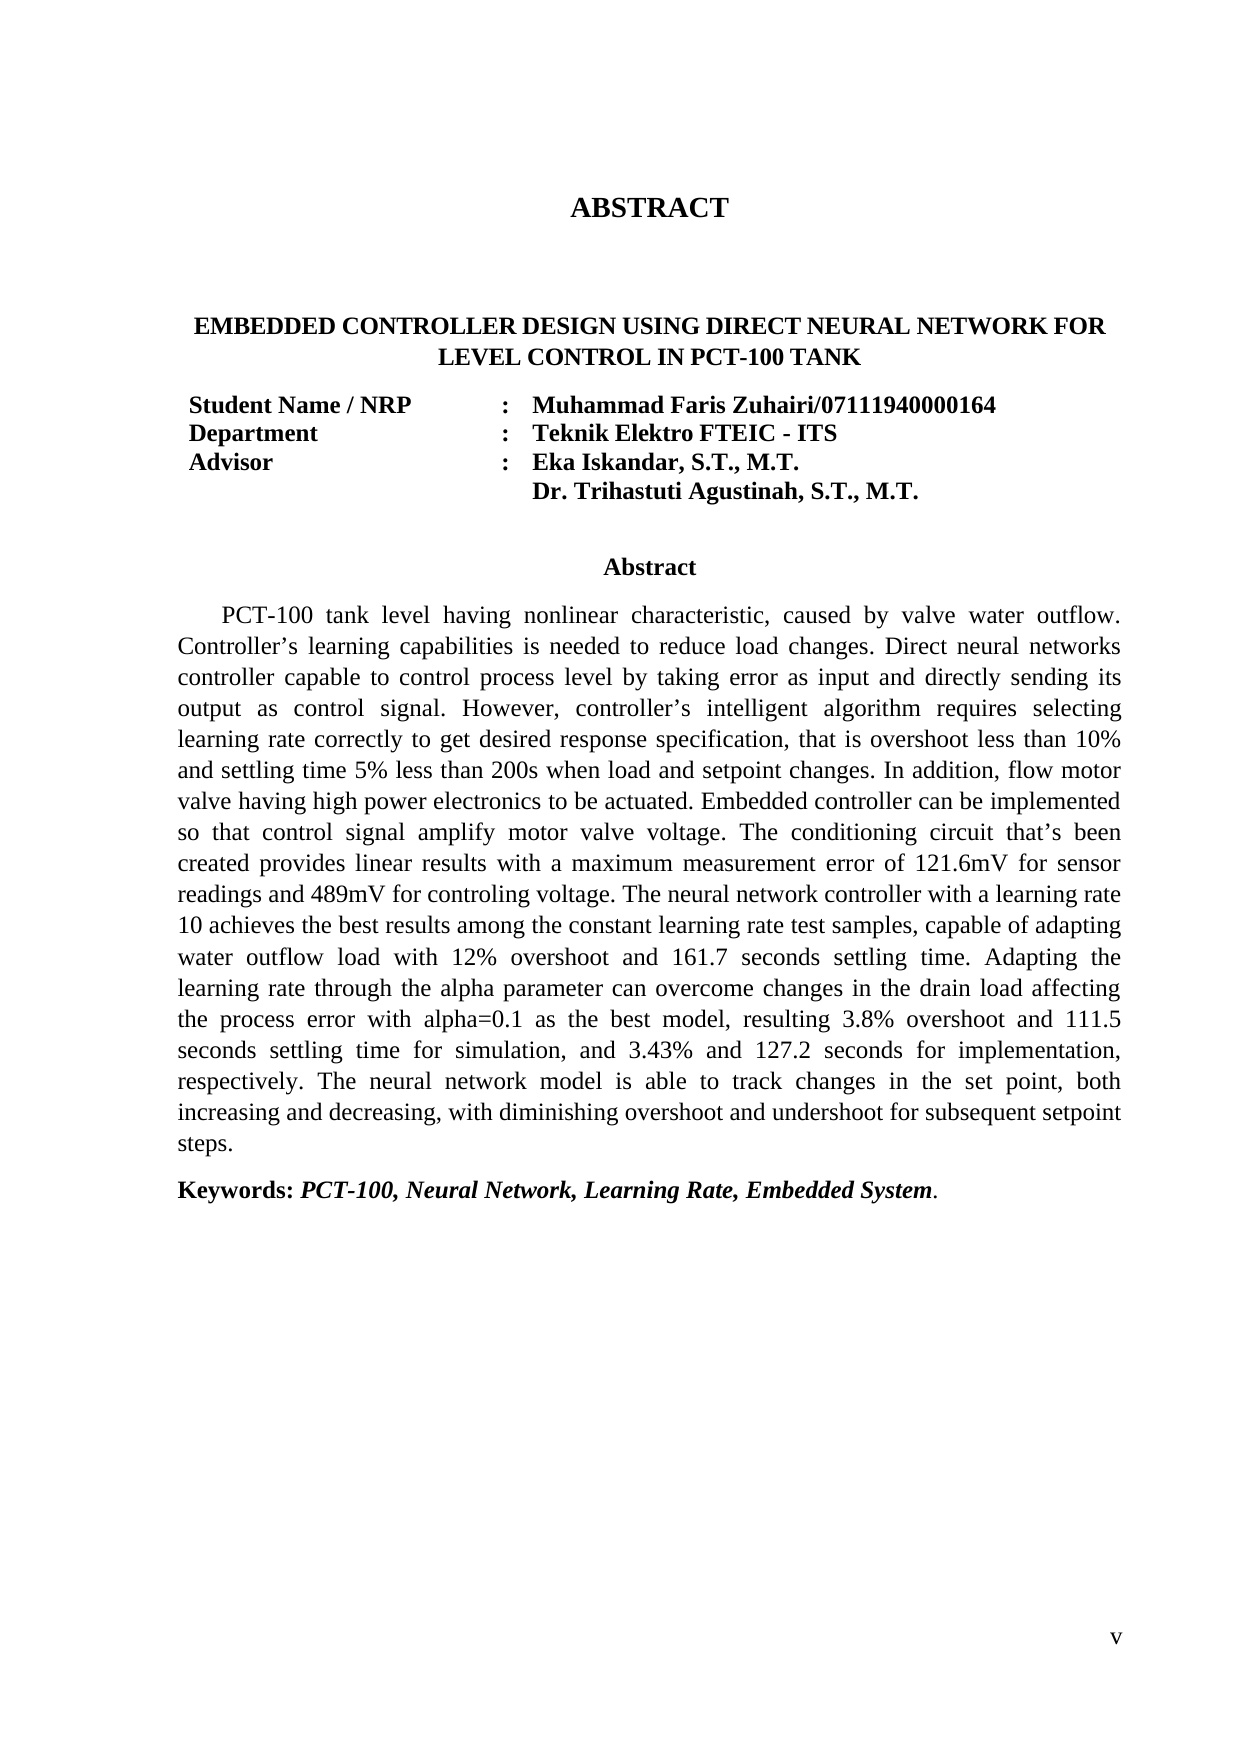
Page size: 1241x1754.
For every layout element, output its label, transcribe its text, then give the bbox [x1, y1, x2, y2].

table_cell Teknik Elektro FTEIC - ITS [521, 419, 1122, 447]
text Abstract [177, 552, 1122, 581]
text Keywords: PCT-100, Neural Network, Learning Rate, Embedded System. [177, 1176, 1122, 1204]
table_header : [490, 390, 521, 418]
text PCT-100 tank level having nonlinear characteristic, caused by valve water outflow. Controller’s learning capabilities is needed to reduce load changes. Direct neural networks controller capable to control process level by taking error as input and directly sending its output as control signal. However, controller’s intelligent algorithm requires selecting learning rate correctly to get desired response specification, that is overshoot less than 10% and settling time 5% less than 200s when load and setpoint changes. In addition, flow motor valve having high power electronics to be actuated. Embedded controller can be implemented so that control signal amplify motor valve voltage. The conditioning circuit that’s been created provides linear results with a maximum measurement error of 121.6mV for sensor readings and 489mV for controling voltage. The neural network controller with a learning rate 10 achieves the best results among the constant learning rate test samples, capable of adapting water outflow load with 12% overshoot and 161.7 seconds settling time. Adapting the learning rate through the alpha parameter can overcome changes in the drain load affecting the process error with alpha=0.1 as the best model, resulting 3.8% overshoot and 111.5 seconds settling time for simulation, and 3.43% and 127.2 seconds for implementation, respectively. The neural network model is able to track changes in the set point, both increasing and decreasing, with diminishing overshoot and undershoot for subsequent setpoint steps. [177, 600, 1122, 1157]
table_cell : [490, 419, 521, 447]
table_header Student Name / NRP [177, 390, 490, 418]
table_cell : [490, 447, 521, 505]
table_cell Department [177, 419, 490, 447]
table_cell Advisor [177, 447, 490, 505]
subtitle ABSTRACT [177, 190, 1122, 223]
text EMBEDDED CONTROLLER DESIGN USING DIRECT NEURAL NETWORK FOR LEVEL CONTROL IN PCT-100 TANK [177, 311, 1122, 371]
table_cell Eka Iskandar, S.T., M.T. Dr. Trihastuti Agustinah, S.T., M.T. [521, 447, 1122, 505]
table_header Muhammad Faris Zuhairi/07111940000164 [521, 390, 1122, 418]
